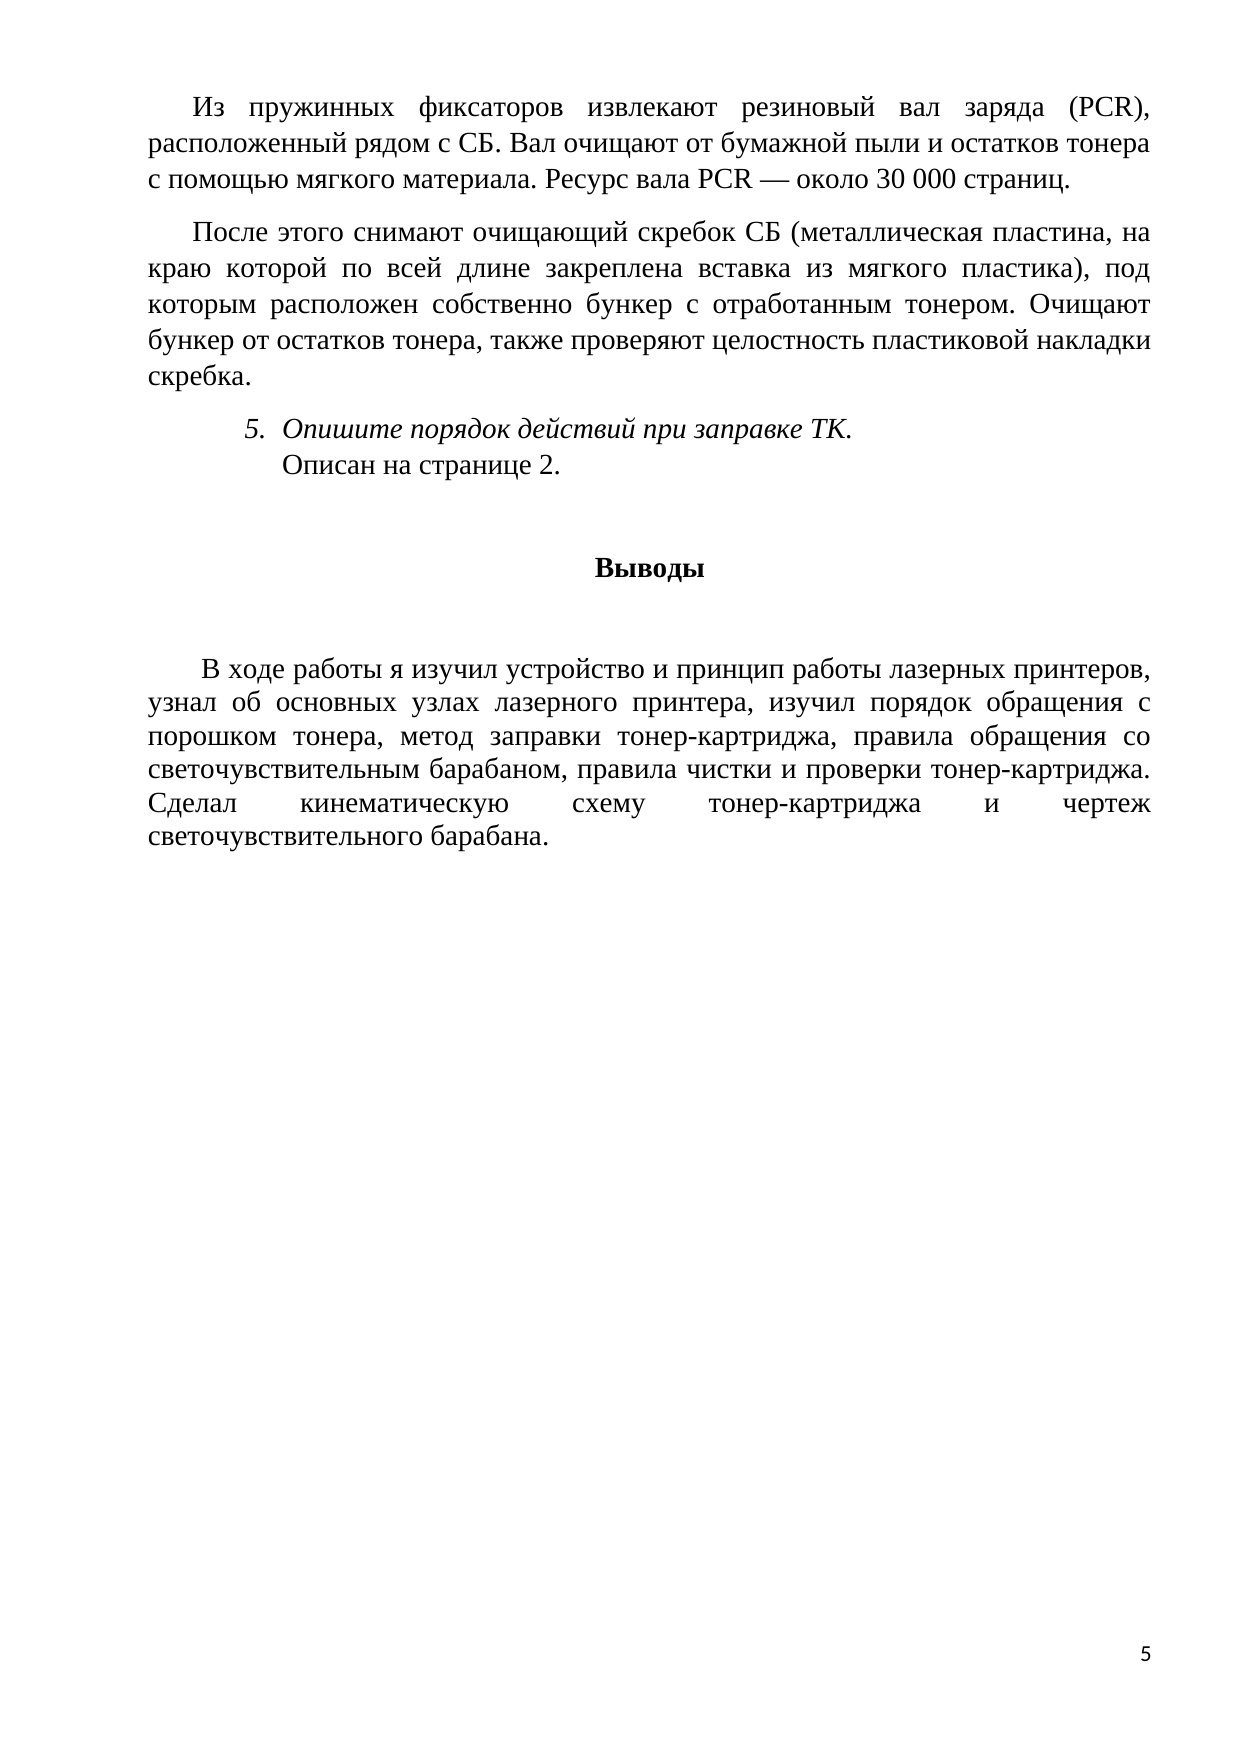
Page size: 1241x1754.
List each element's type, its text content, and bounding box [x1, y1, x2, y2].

text После этого снимают очищающий скребок СБ (металлическая пластина, на краю которой по всей длине закреплена вставка из мягкого пластика), под которым расположен собственно бункер с отработанным тонером. Очищают бункер от остатков тонера, также проверяют целостность пластиковой накладки скребка. [148, 214, 1152, 392]
text Выводы [148, 550, 1152, 584]
text В ходе работы я изучил устройство и принцип работы лазерных принтеров, узнал об основных узлах лазерного принтера, изучил порядок обращения с порошком тонера, метод заправки тонер-картриджа, правила обращения со светочувствительным барабаном, правила чистки и проверки тонер-картриджа. Сделал кинематическую схему тонер-картриджа и чертеж светочувствительного барабана. [148, 651, 1152, 852]
list Опишите порядок действий при заправке ТК. [244, 411, 1152, 445]
text Из пружинных фиксаторов извлекают резиновый вал заряда (PCR), расположенный рядом с СБ. Вал очищают от бумажной пыли и остатков тонера с помощью мягкого материала. Ресурс вала PCR — около 30 000 страниц. [148, 89, 1152, 194]
list Описан на странице 2. [282, 447, 1152, 481]
